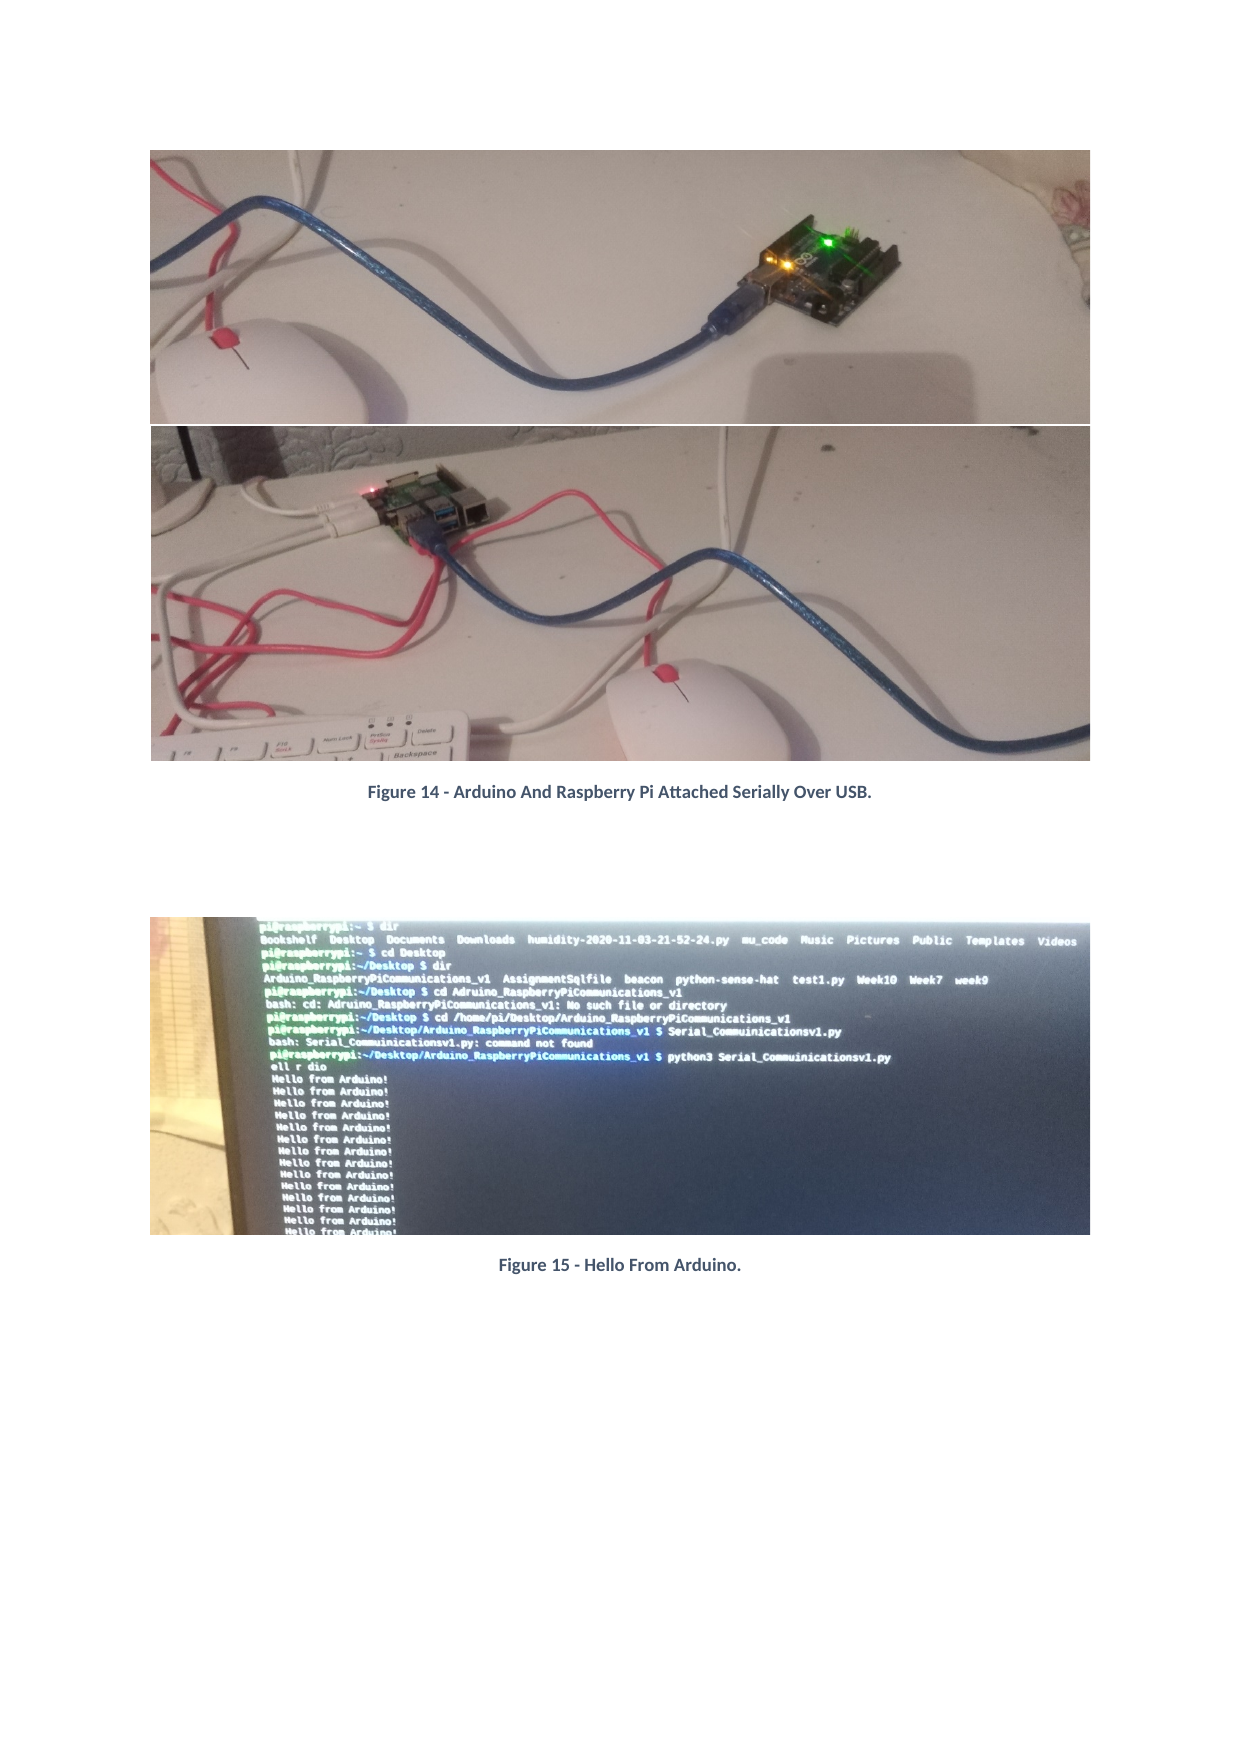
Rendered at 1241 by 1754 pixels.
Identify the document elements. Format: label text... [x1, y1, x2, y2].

picture [150, 917, 1091, 1235]
text Figure 14 - Arduino And Raspberry Pi Attached Serially Over USB. [150, 780, 1090, 803]
picture [151, 426, 1091, 761]
picture [150, 150, 1091, 424]
text Figure 15 - Hello From Arduino. [150, 1254, 1090, 1277]
